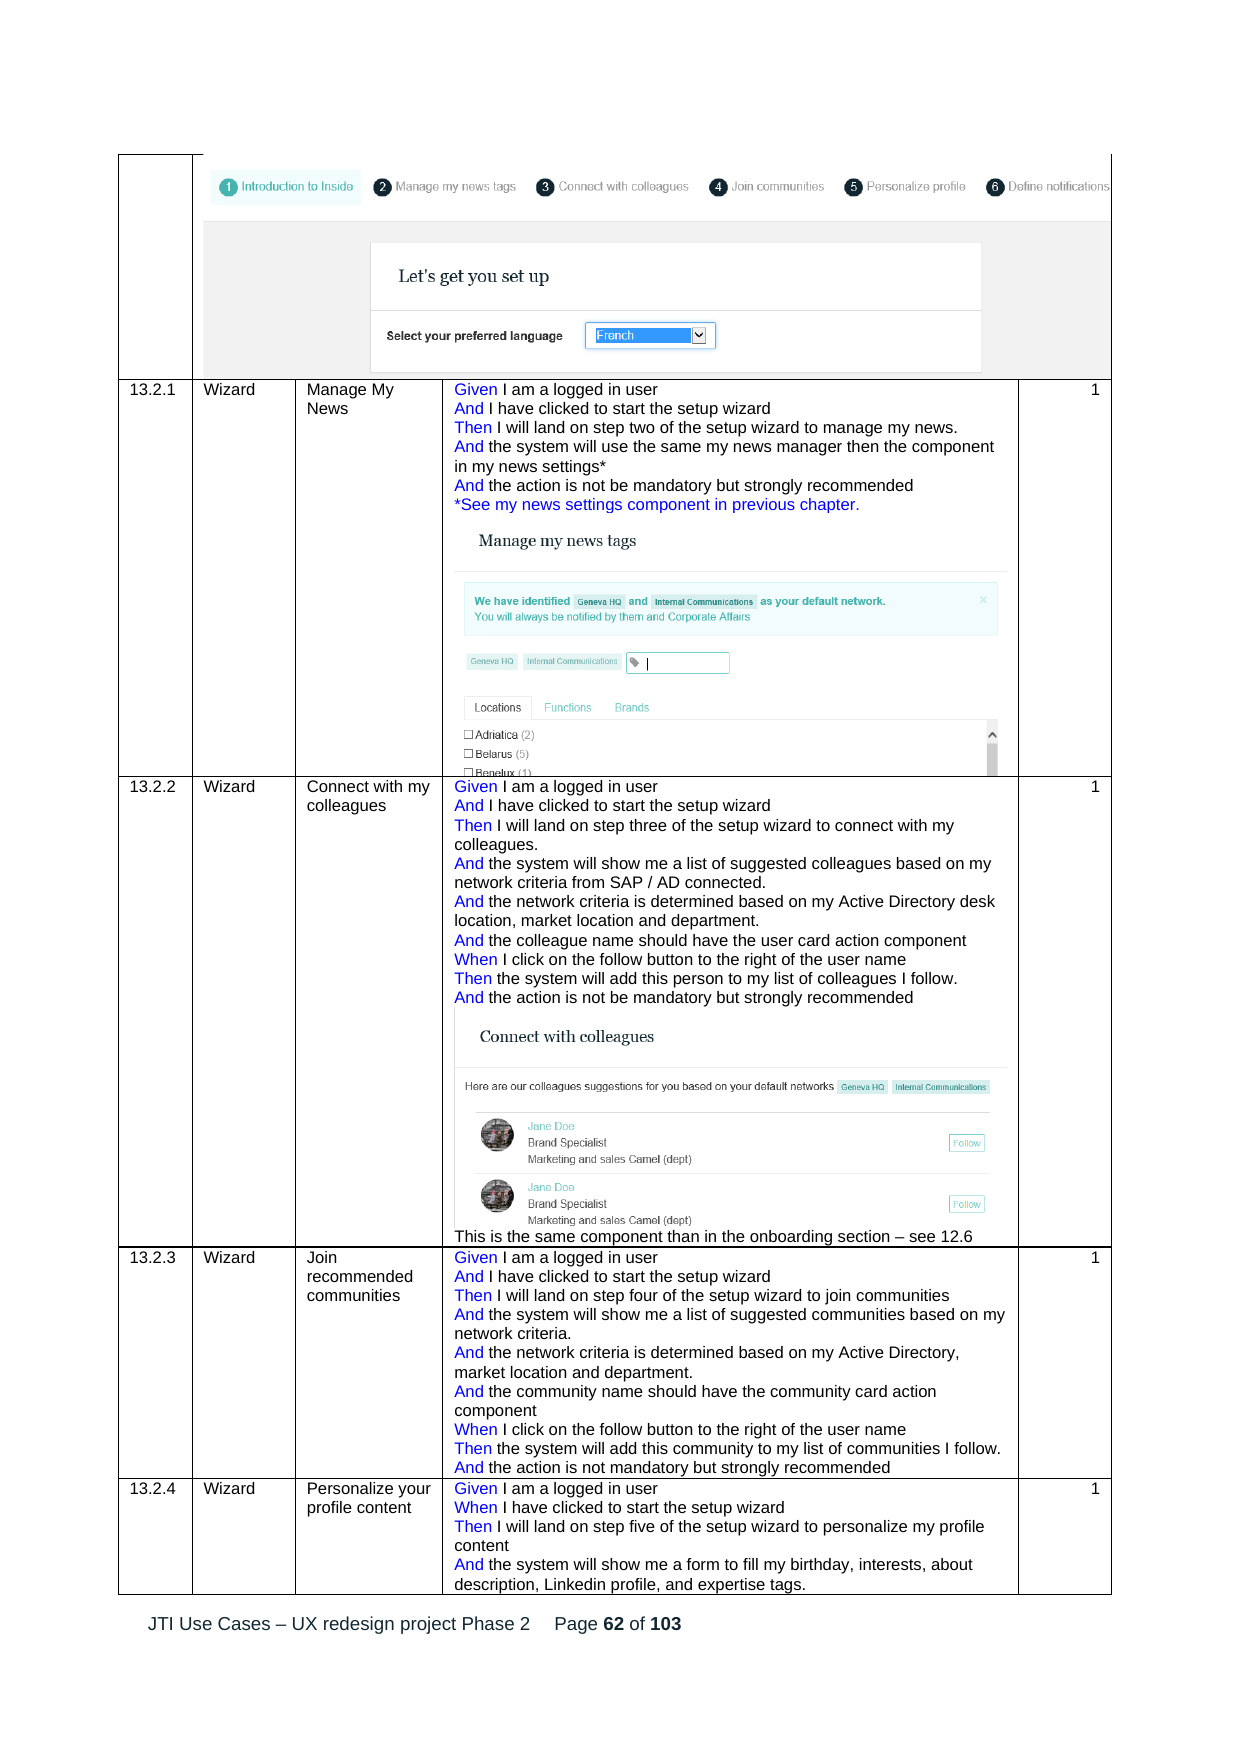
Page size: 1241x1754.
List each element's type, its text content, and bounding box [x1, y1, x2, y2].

table_cell 1 [1019, 1248, 1111, 1477]
table_cell Given I am a logged in user And I have clicked to start the setup wizard Then I will land on step four of the setup wizard to join communities And the system will show me a list of suggested communities based on my network criteria. And the network criteria is determined based on my Active Directory, market location and department. And the community name should have the community card action component When I click on the follow button to the right of the user name Then the system will add this community to my list of communities I follow. And the action is not mandatory but strongly recommended [443, 1248, 1018, 1477]
table_cell Manage My News [296, 380, 442, 776]
table_cell 13.2.2 [119, 777, 192, 1246]
table_cell 13.2.3 [119, 1248, 192, 1477]
table_cell 13.2.1 [119, 380, 192, 776]
table_cell Wizard [193, 777, 295, 1246]
table_cell 13.2.4 [119, 1479, 192, 1593]
table_cell Given I am a logged in user And I have clicked to start the setup wizard Then I will land on step two of the setup wizard to manage my news. And the system will use the same my news manager then the component in my news settings* And the action is not be mandatory but strongly recommended *See my news settings component in previous chapter. [443, 380, 1018, 776]
table_cell 1 [1019, 1479, 1111, 1593]
table_cell 1 [1019, 777, 1111, 1246]
picture [203, 154, 1111, 379]
table_cell 1 [1019, 380, 1111, 776]
table_cell Join recommended communities [296, 1248, 442, 1477]
table_cell [193, 155, 203, 379]
table_cell Wizard [193, 1479, 295, 1593]
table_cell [296, 1479, 442, 1593]
table_cell [119, 155, 192, 379]
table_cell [443, 1479, 1018, 1593]
table_cell Wizard [193, 380, 295, 776]
picture [454, 513, 1008, 776]
table_cell Wizard [193, 1248, 295, 1477]
table_cell Given I am a logged in user And I have clicked to start the setup wizard Then I will land on step three of the setup wizard to connect with my colleagues. And the system will show me a list of suggested colleagues based on my network criteria from SAP / AD connected. And the network criteria is determined based on my Active Directory desk location, market location and department. And the colleague name should have the user card action component When I click on the follow button to the right of the user name Then the system will add this person to my list of colleagues I follow. And the action is not be mandatory but strongly recommended This is the same component than in the onboarding section – see 12.6 [443, 777, 1018, 1246]
table_cell Connect with my colleagues [296, 777, 442, 1246]
picture [454, 1007, 1008, 1228]
